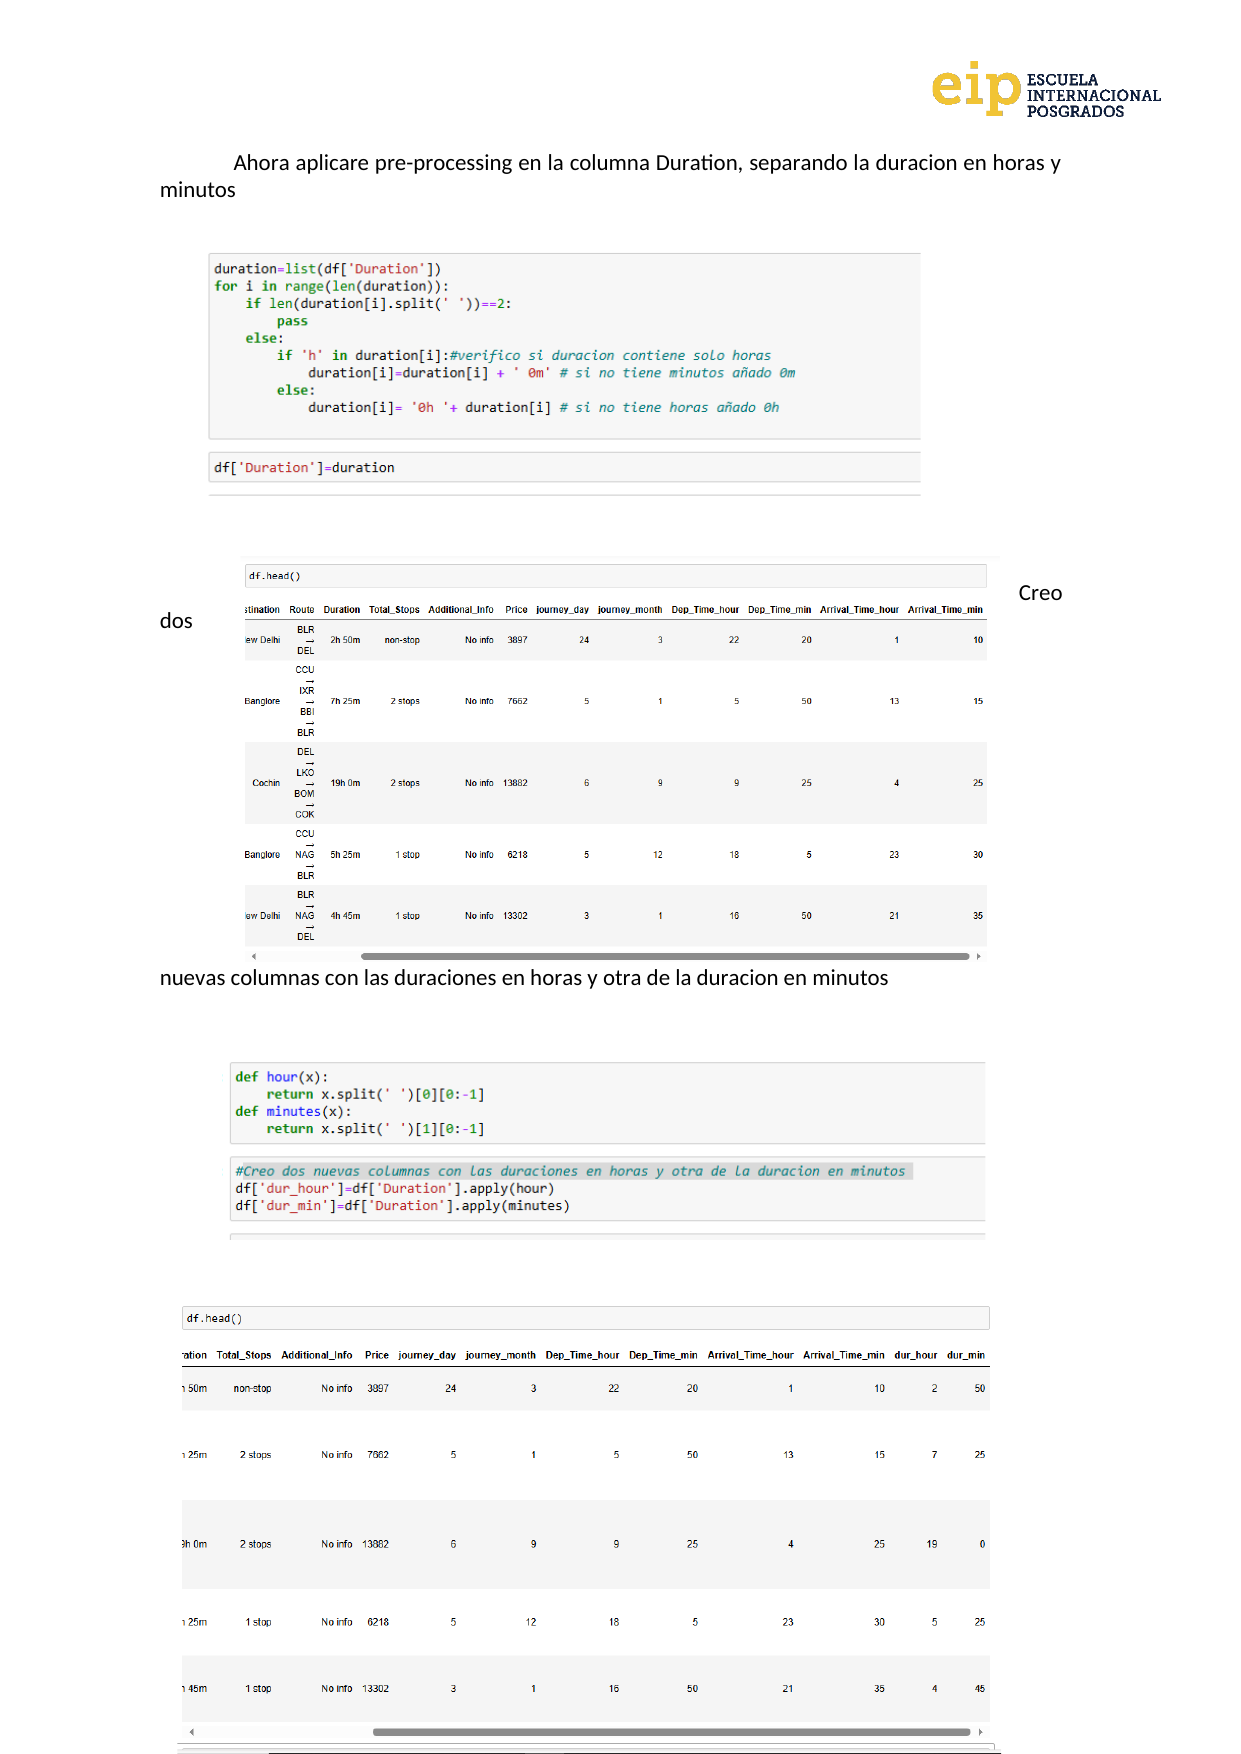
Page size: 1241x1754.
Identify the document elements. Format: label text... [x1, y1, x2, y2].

picture [203, 251, 921, 496]
text Ahora aplicare pre-processing en la columna Duration, separando la duracion en horas y minutos [159, 148, 1063, 204]
picture [222, 1053, 986, 1240]
picture [177, 1298, 1002, 1754]
picture [240, 556, 1000, 963]
picture [932, 61, 1161, 117]
